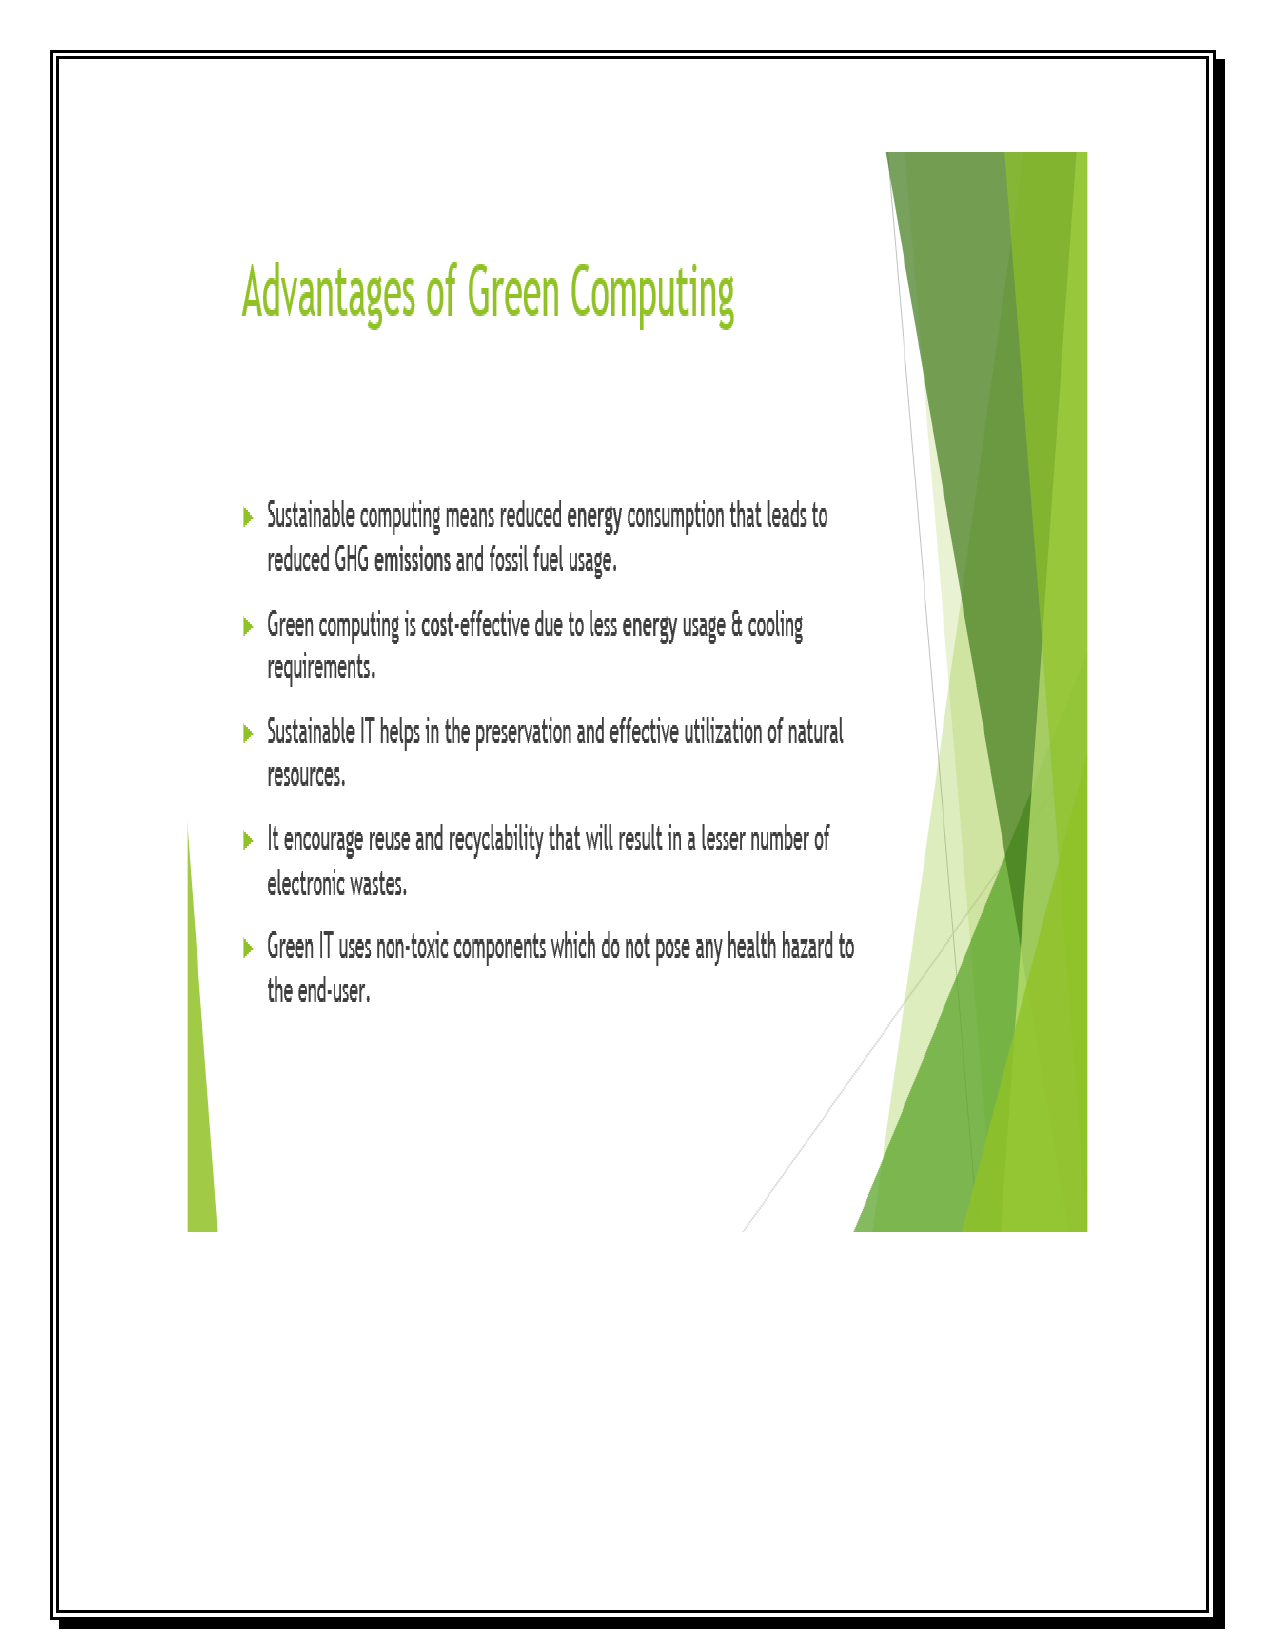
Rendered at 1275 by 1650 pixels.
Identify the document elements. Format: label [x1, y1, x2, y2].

picture [187, 152, 1088, 1232]
